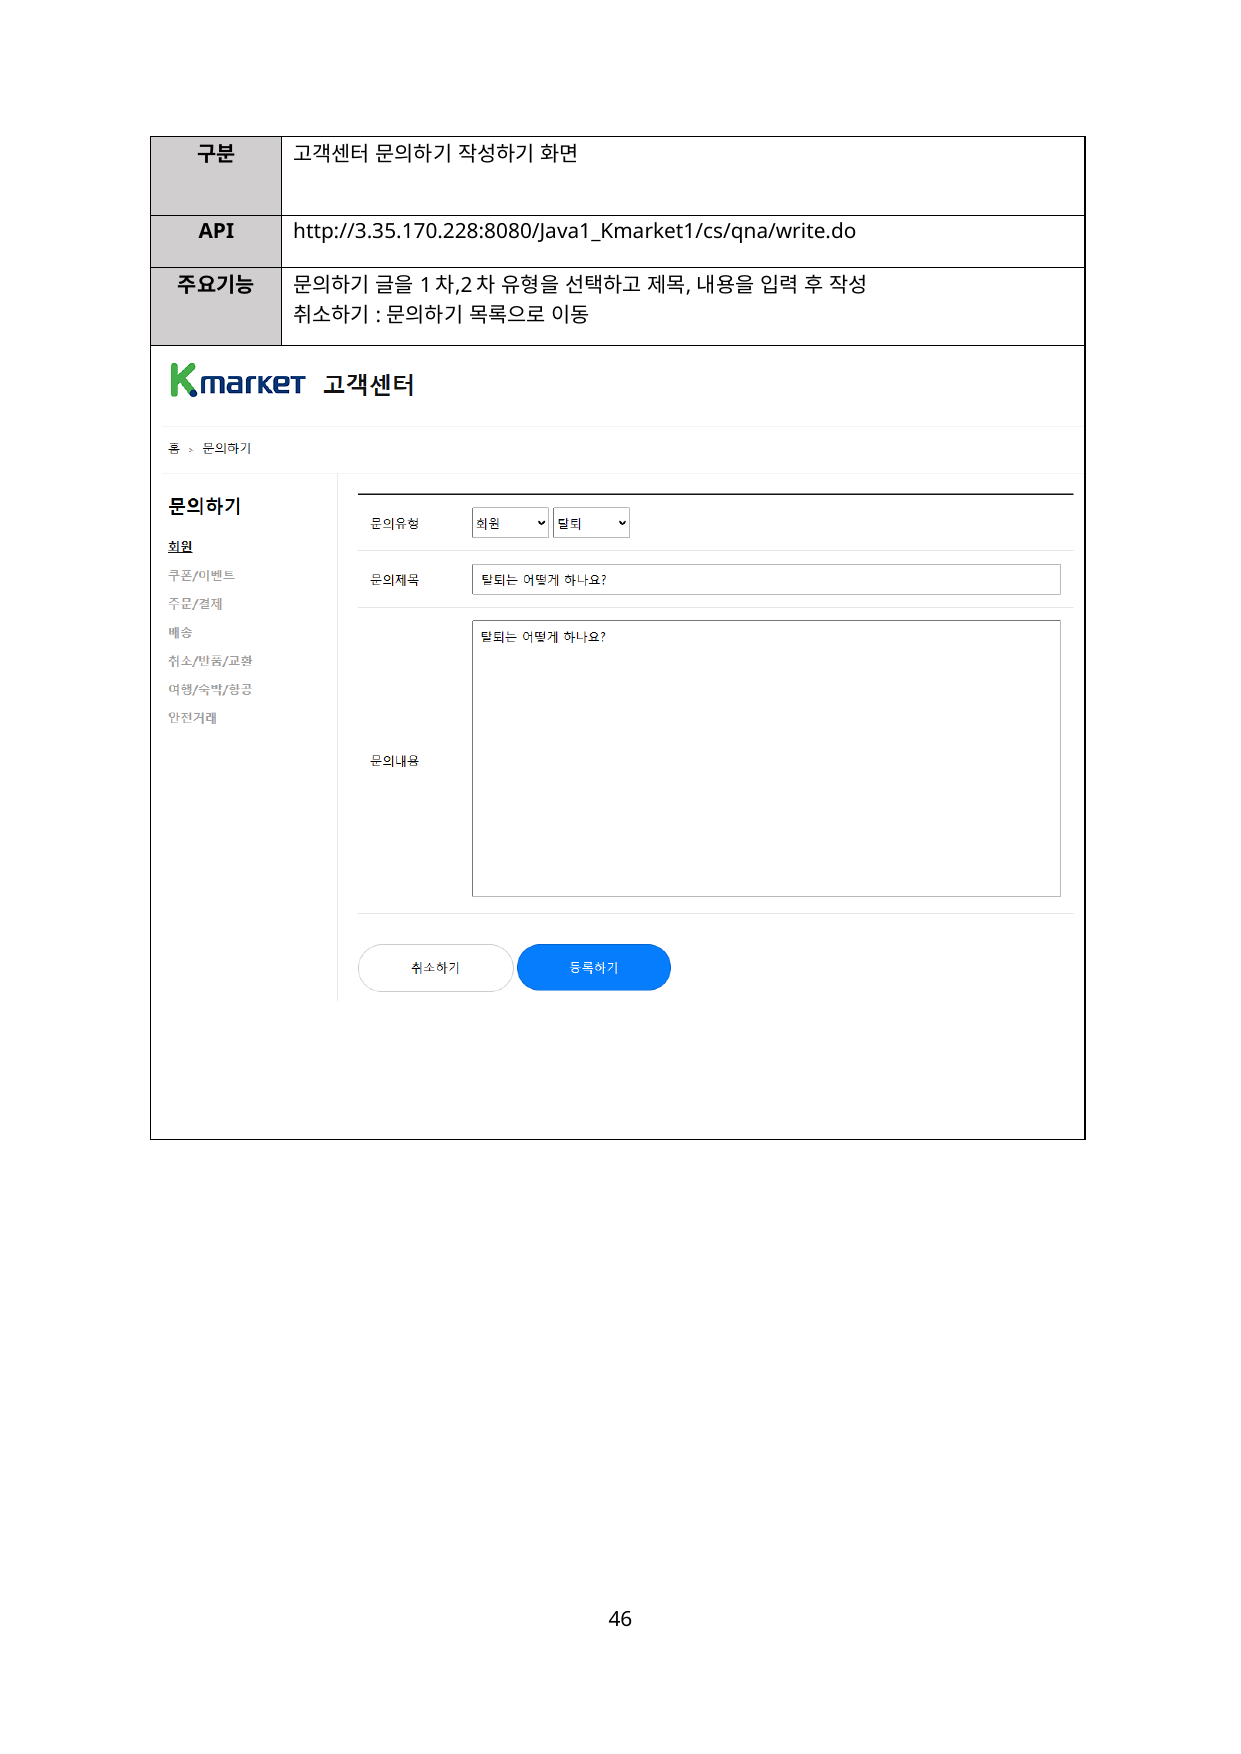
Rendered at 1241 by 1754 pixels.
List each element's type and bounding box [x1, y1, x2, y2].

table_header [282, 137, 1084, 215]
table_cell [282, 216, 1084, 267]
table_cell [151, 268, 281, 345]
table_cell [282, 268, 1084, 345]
picture [161, 346, 1084, 1001]
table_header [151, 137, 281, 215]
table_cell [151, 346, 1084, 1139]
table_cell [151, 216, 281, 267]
